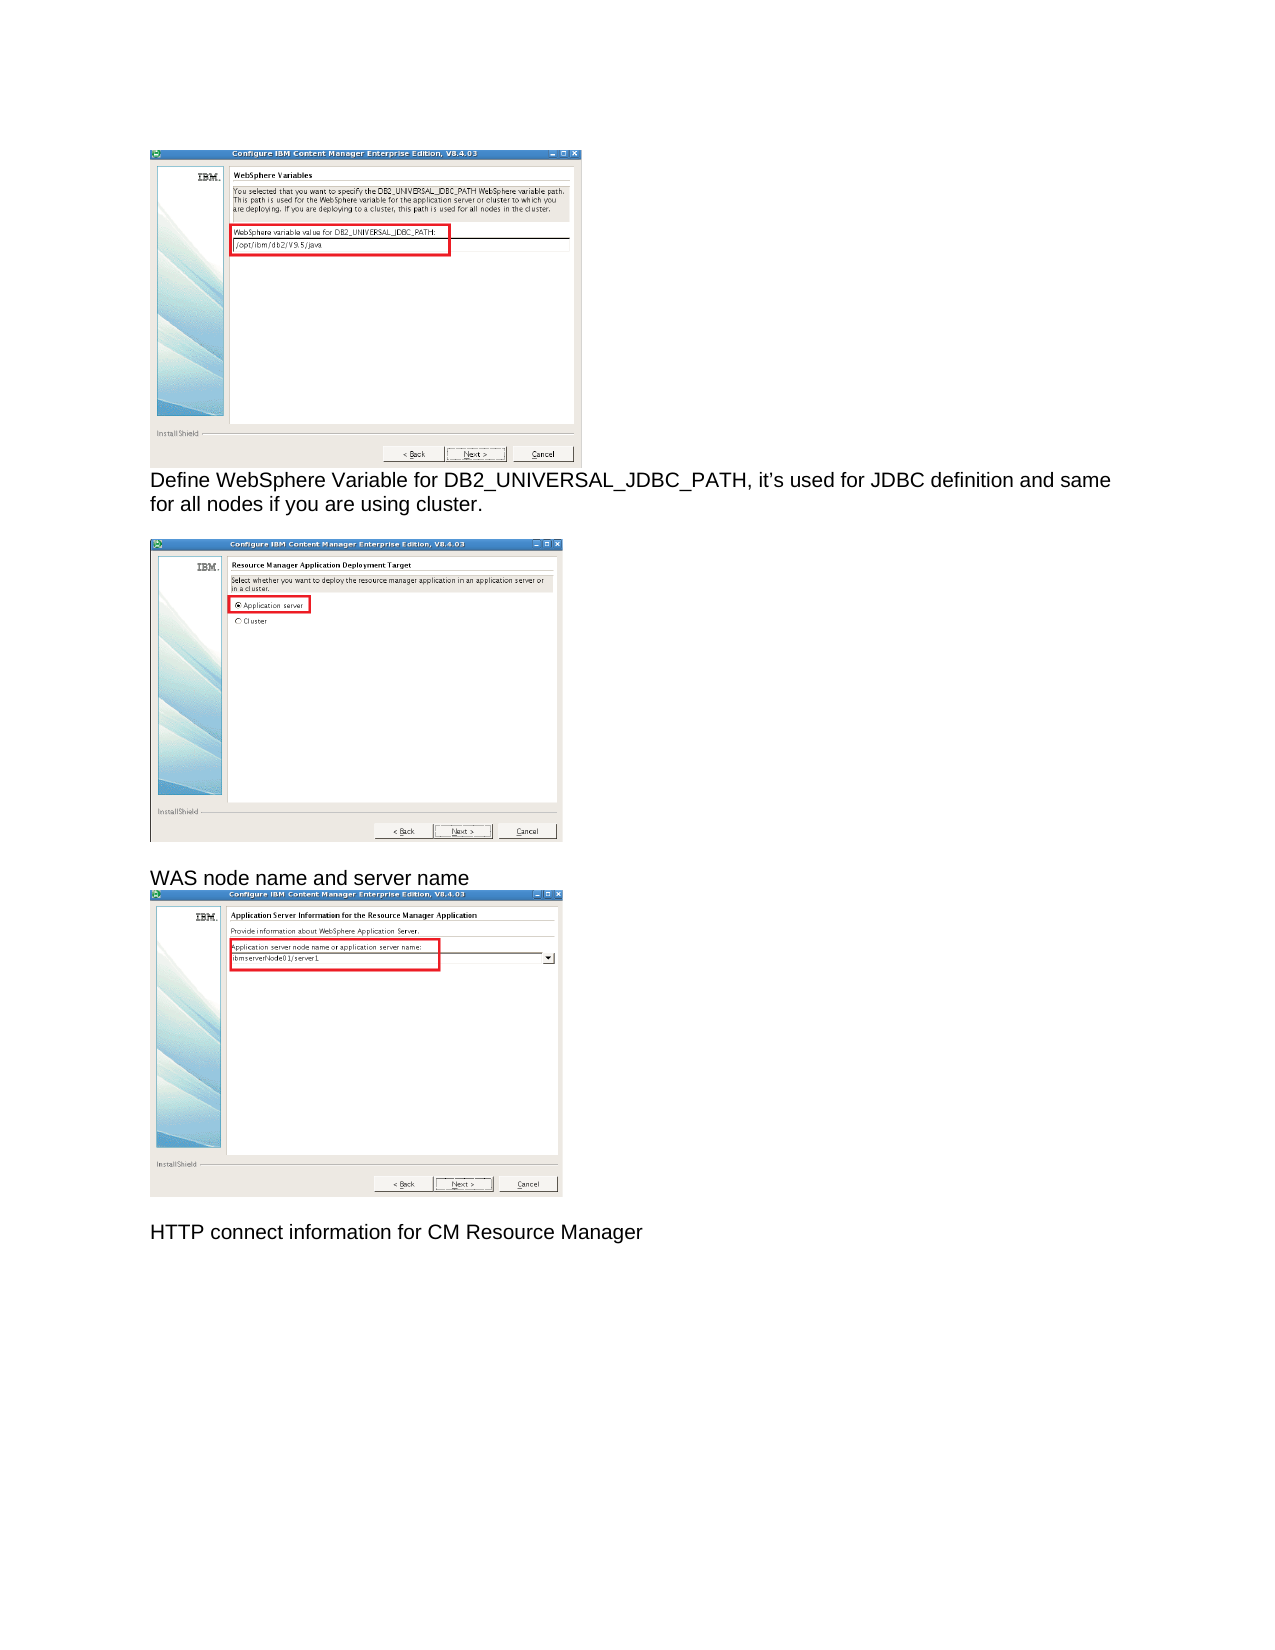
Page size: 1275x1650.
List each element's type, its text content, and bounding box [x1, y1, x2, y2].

picture [150, 890, 563, 1197]
picture [150, 150, 582, 468]
picture [150, 539, 563, 842]
text HTTP connect information for CM Resource Manager [150, 1220, 1125, 1244]
text Define WebSphere Variable for DB2_UNIVERSAL_JDBC_PATH, it’s used for JDBC definition and same for all nodes if you are using cluster. [150, 467, 1125, 515]
text WAS node name and server name [150, 866, 1125, 890]
